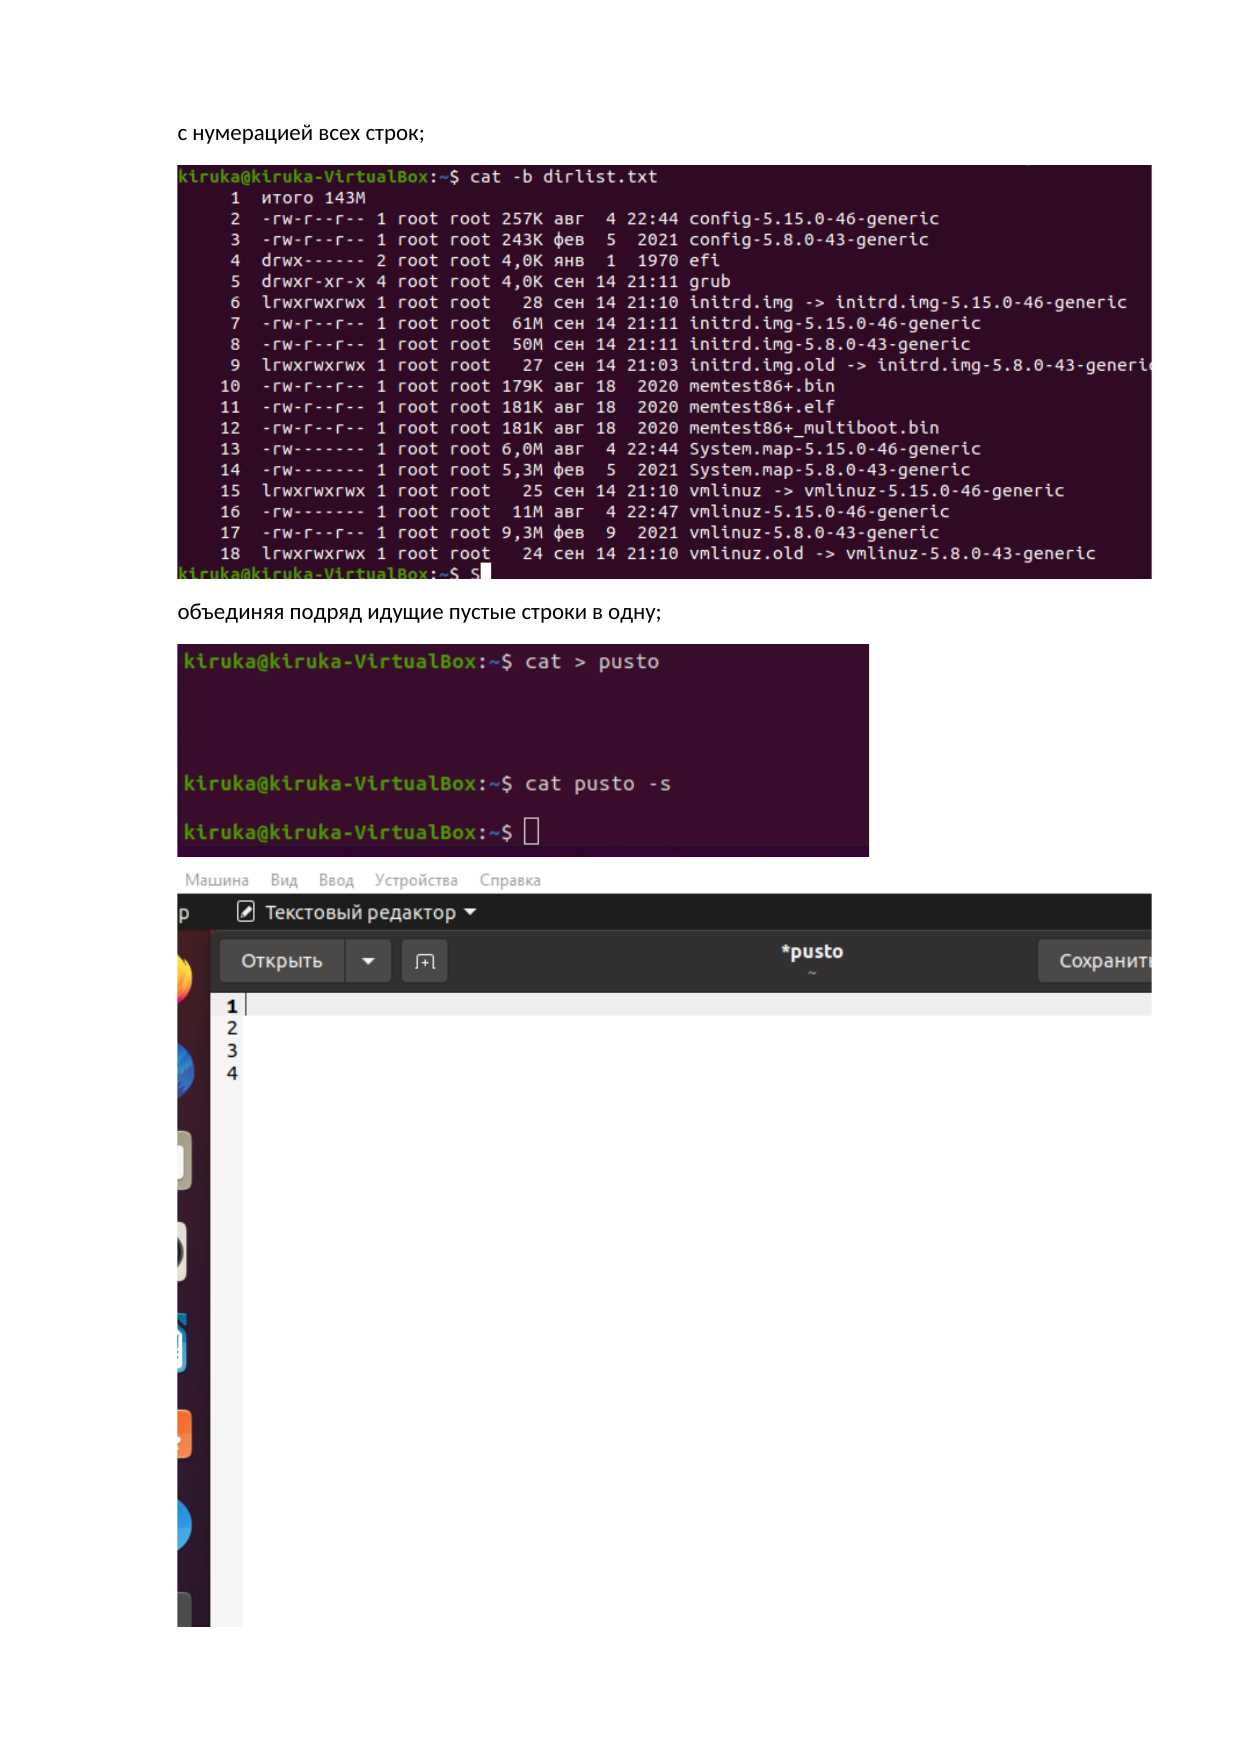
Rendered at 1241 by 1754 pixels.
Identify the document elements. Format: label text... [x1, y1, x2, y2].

text с нумерацией всех строк; [177, 118, 1152, 146]
picture [177, 644, 870, 857]
picture [177, 165, 1152, 579]
picture [177, 859, 1152, 1627]
text объединяя подряд идущие пустые строки в одну; [177, 597, 1152, 626]
